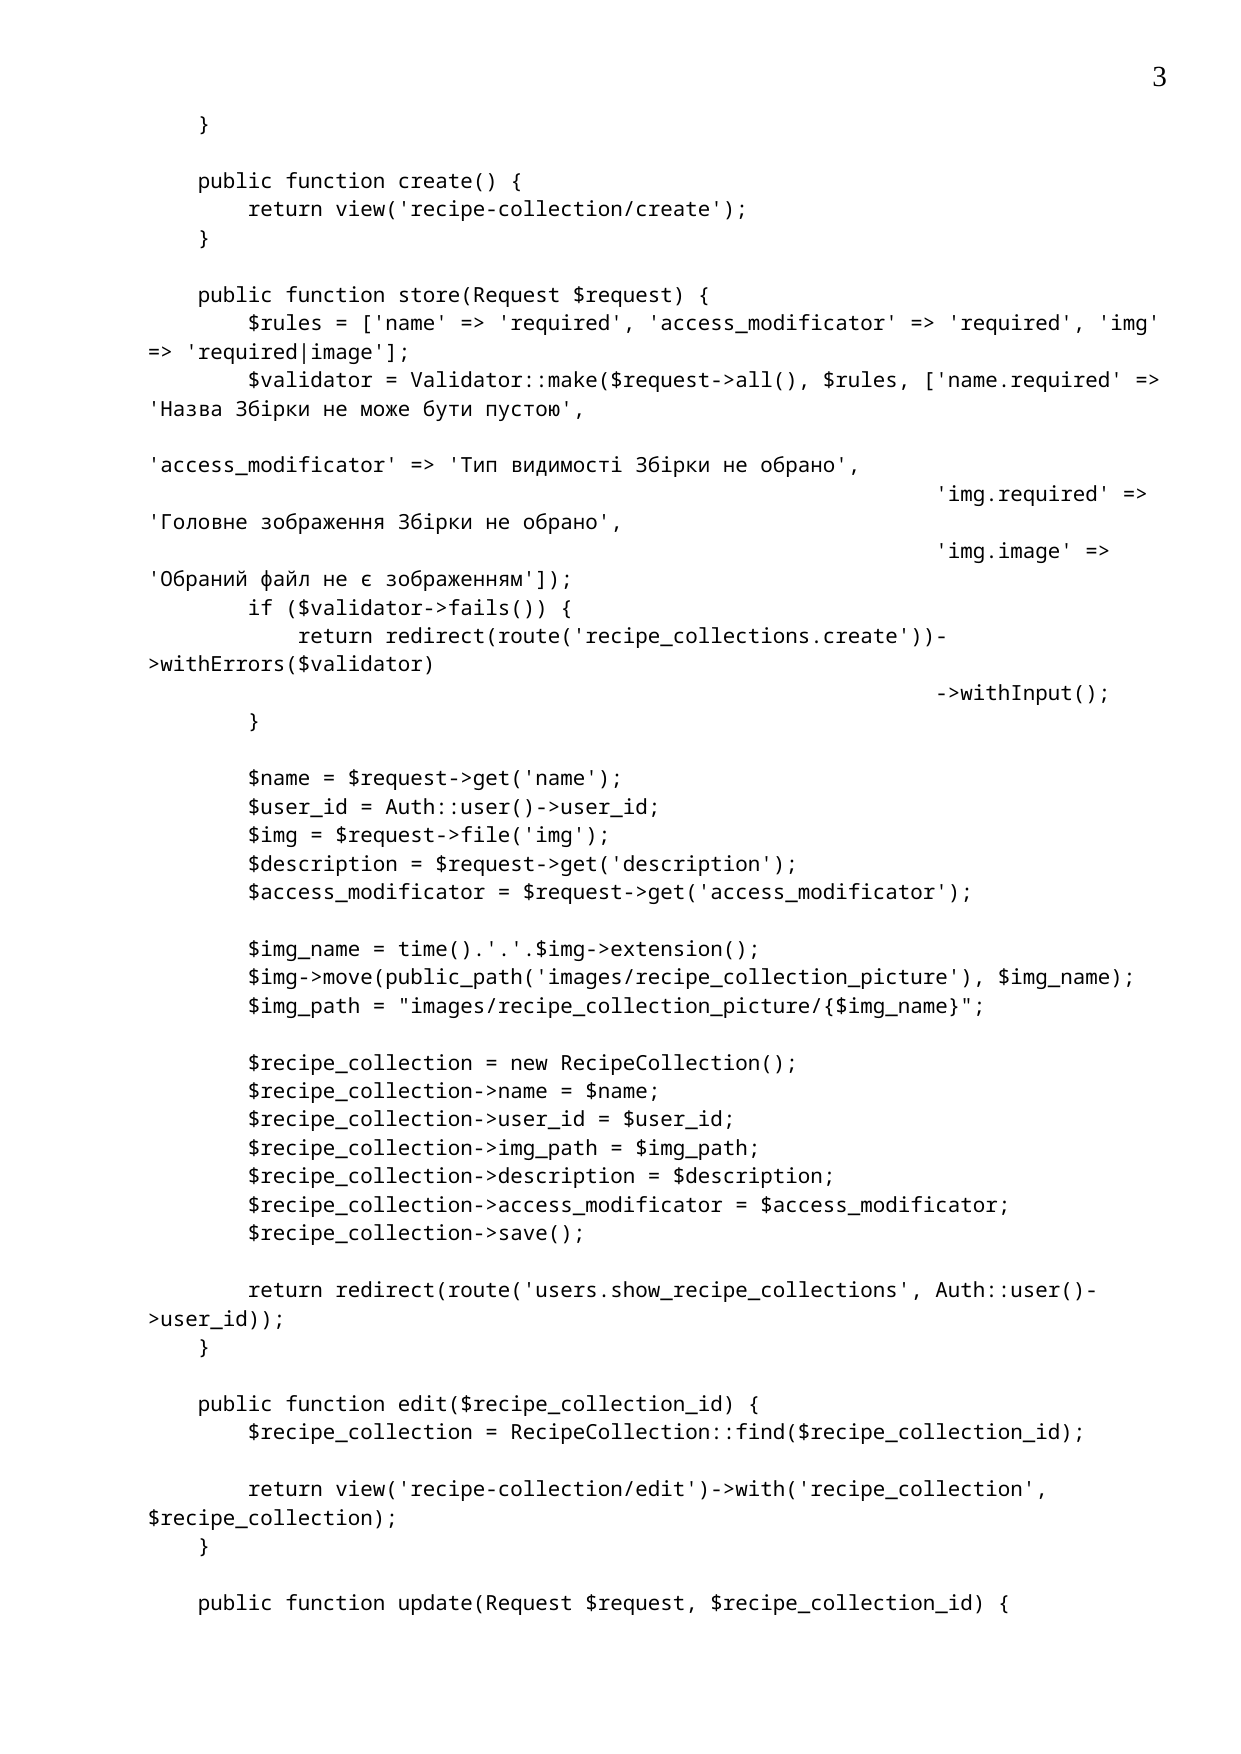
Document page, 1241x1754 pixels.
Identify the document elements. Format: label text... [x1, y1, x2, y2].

text $access_modificator = $request->get('access_modificator'); [148, 877, 1167, 906]
text } [148, 1531, 1167, 1559]
text public function create() { [148, 166, 1167, 194]
text $validator = Validator::make($request->all(), $rules, ['name.required' => 'Назва Збірки не може бути пустою', [148, 365, 1167, 422]
text return view('recipe-collection/edit')->with('recipe_collection', $recipe_collection); [148, 1474, 1167, 1531]
text if ($validator->fails()) { [148, 593, 1167, 621]
text $img_name = time().'.'.$img->extension(); [148, 934, 1167, 962]
text public function edit($recipe_collection_id) { [148, 1389, 1167, 1417]
text } [148, 1332, 1167, 1361]
text 'img.image' => 'Обраний файл не є зображенням']); [148, 536, 1167, 593]
text $description = $request->get('description'); [148, 849, 1167, 877]
text public function store(Request $request) { [148, 280, 1167, 308]
text return redirect(route('users.show_recipe_collections', Auth::user()->user_id)); [148, 1275, 1167, 1332]
text return redirect(route('recipe_collections.create'))->withErrors($validator) [148, 621, 1167, 678]
text return view('recipe-collection/create'); [148, 194, 1167, 223]
text $recipe_collection->name = $name; [148, 1076, 1167, 1104]
text $user_id = Auth::user()->user_id; [148, 792, 1167, 820]
text } [148, 223, 1167, 251]
text ->withInput(); [148, 678, 1167, 706]
text 'access_modificator' => 'Тип видимості Збірки не обрано', [148, 422, 1167, 479]
text $recipe_collection->description = $description; [148, 1161, 1167, 1190]
text } [148, 109, 1167, 138]
text $rules = ['name' => 'required', 'access_modificator' => 'required', 'img' => 'required|image']; [148, 308, 1167, 365]
text public function update(Request $request, $recipe_collection_id) { [148, 1588, 1167, 1616]
text $recipe_collection = new RecipeCollection(); [148, 1048, 1167, 1076]
text $recipe_collection = RecipeCollection::find($recipe_collection_id); [148, 1417, 1167, 1446]
text $img->move(public_path('images/recipe_collection_picture'), $img_name); [148, 962, 1167, 991]
text $recipe_collection->img_path = $img_path; [148, 1133, 1167, 1161]
text $name = $request->get('name'); [148, 763, 1167, 792]
text $recipe_collection->save(); [148, 1218, 1167, 1247]
text $img = $request->file('img'); [148, 820, 1167, 849]
text } [148, 706, 1167, 735]
text $recipe_collection->access_modificator = $access_modificator; [148, 1190, 1167, 1218]
text $img_path = "images/recipe_collection_picture/{$img_name}"; [148, 991, 1167, 1019]
text $recipe_collection->user_id = $user_id; [148, 1104, 1167, 1133]
text 'img.required' => 'Головне зображення Збірки не обрано', [148, 479, 1167, 536]
